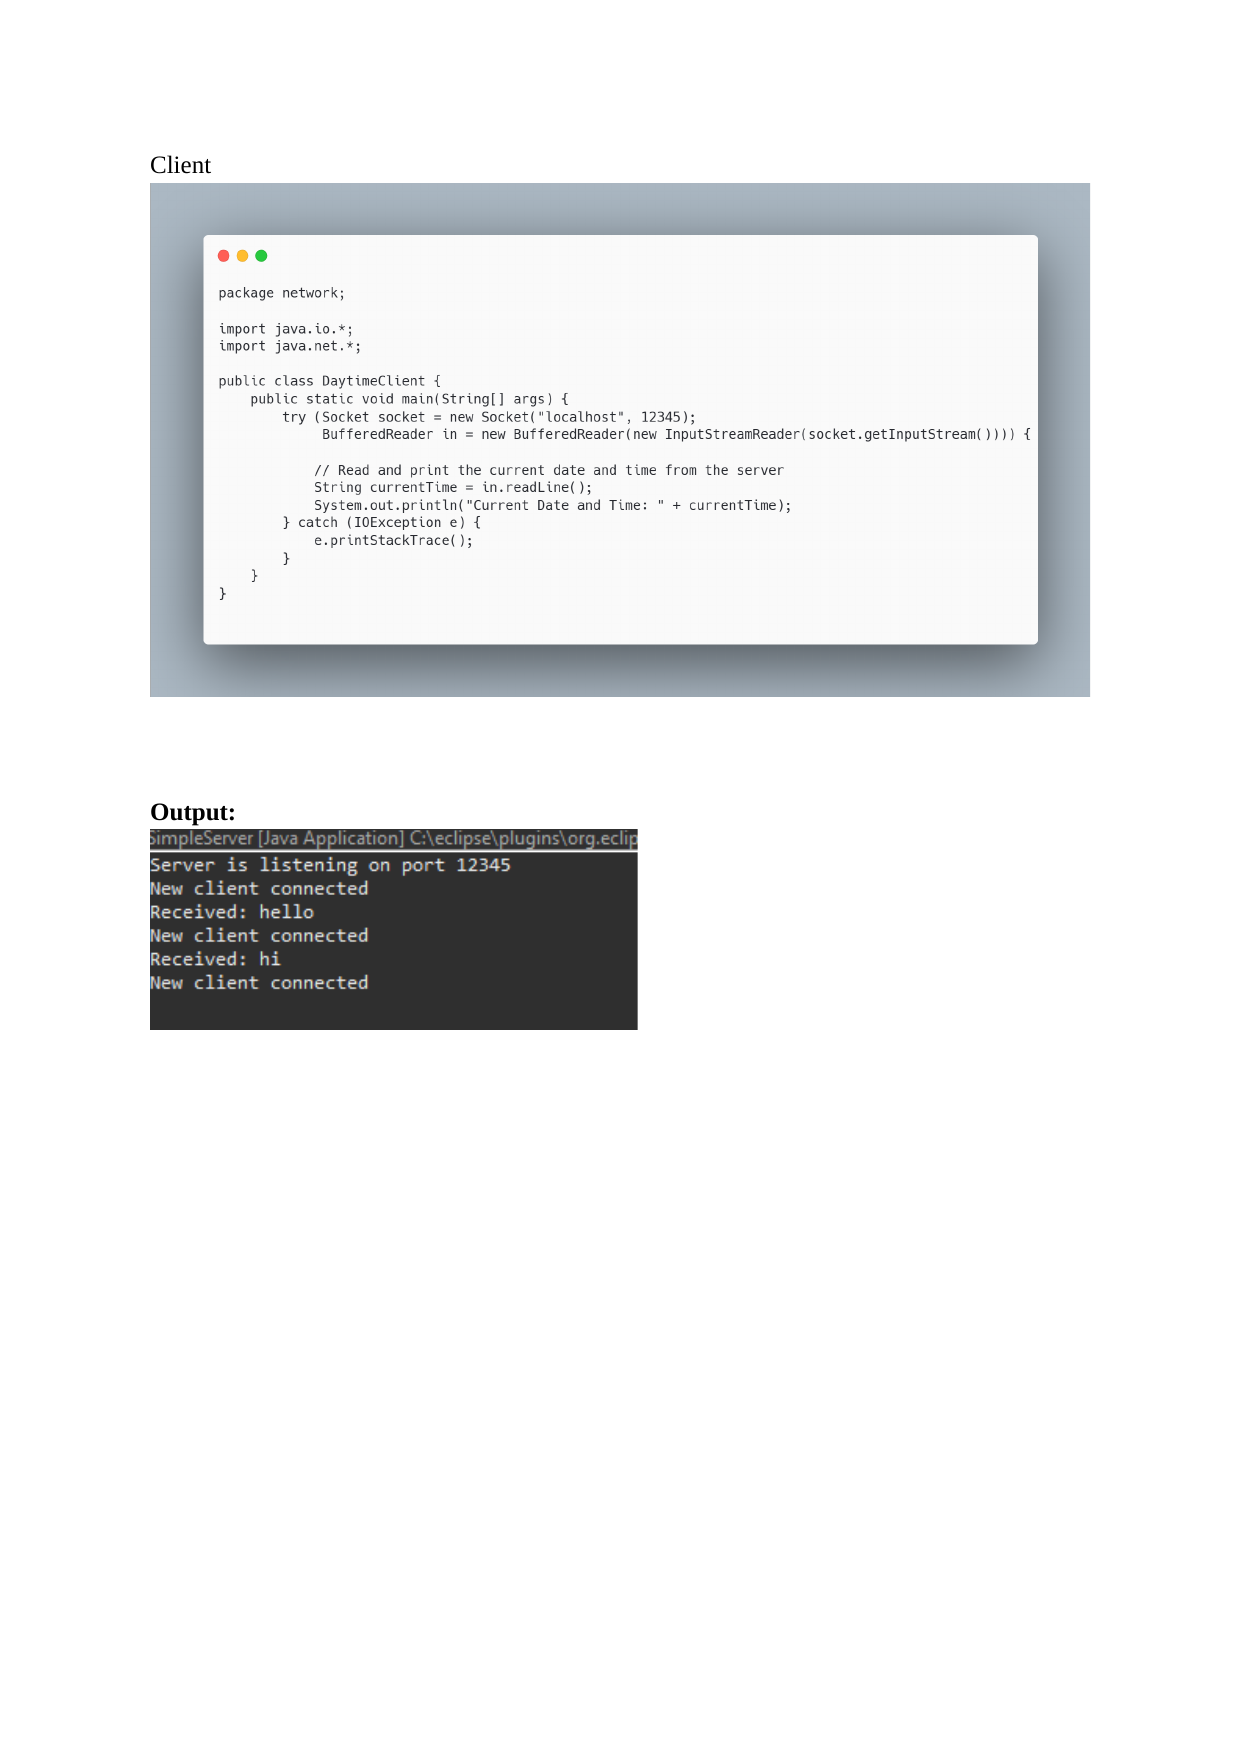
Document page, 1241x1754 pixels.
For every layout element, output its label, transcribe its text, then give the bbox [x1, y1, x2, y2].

text Client [150, 150, 1090, 179]
picture [150, 829, 638, 1030]
picture [150, 183, 1091, 697]
text Output: [150, 797, 1090, 825]
